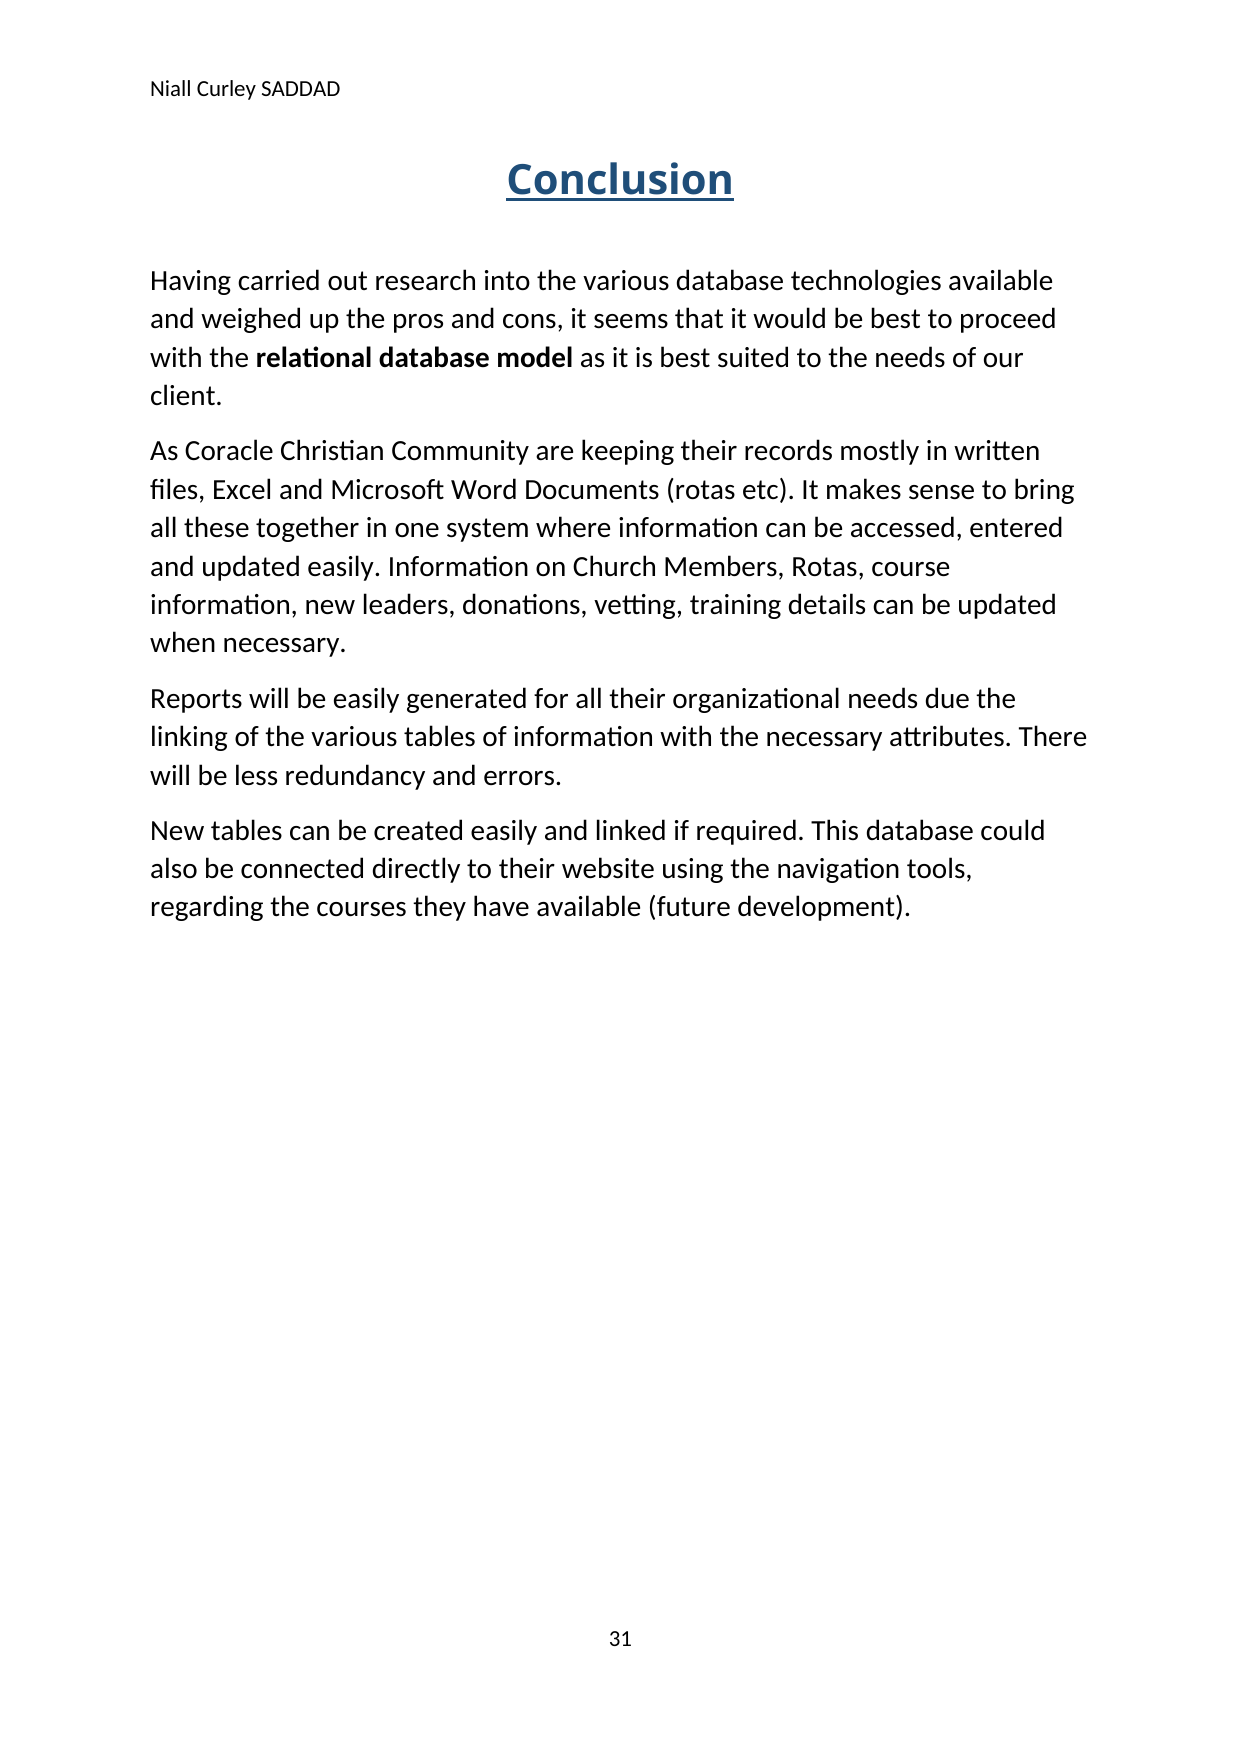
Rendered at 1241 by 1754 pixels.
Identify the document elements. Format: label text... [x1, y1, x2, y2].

text Reports will be easily generated for all their organizational needs due the linking of the various tables of information with the necessary attributes. There will be less redundancy and errors. [150, 680, 1090, 792]
subtitle Conclusion [150, 150, 1090, 207]
text Having carried out research into the various database technologies available and weighed up the pros and cons, it seems that it would be best to proceed with the relational database model as it is best suited to the needs of our client. [150, 262, 1090, 413]
text As Coracle Christian Community are keeping their records mostly in written files, Excel and Microsoft Word Documents (rotas etc). It makes sense to bring all these together in one system where information can be accessed, entered and updated easily. Information on Church Members, Rotas, course information, new leaders, donations, vetting, training details can be updated when necessary. [150, 432, 1090, 660]
text New tables can be created easily and linked if required. This database could also be connected directly to their website using the navigation tools, regarding the courses they have available (future development). [150, 812, 1090, 924]
